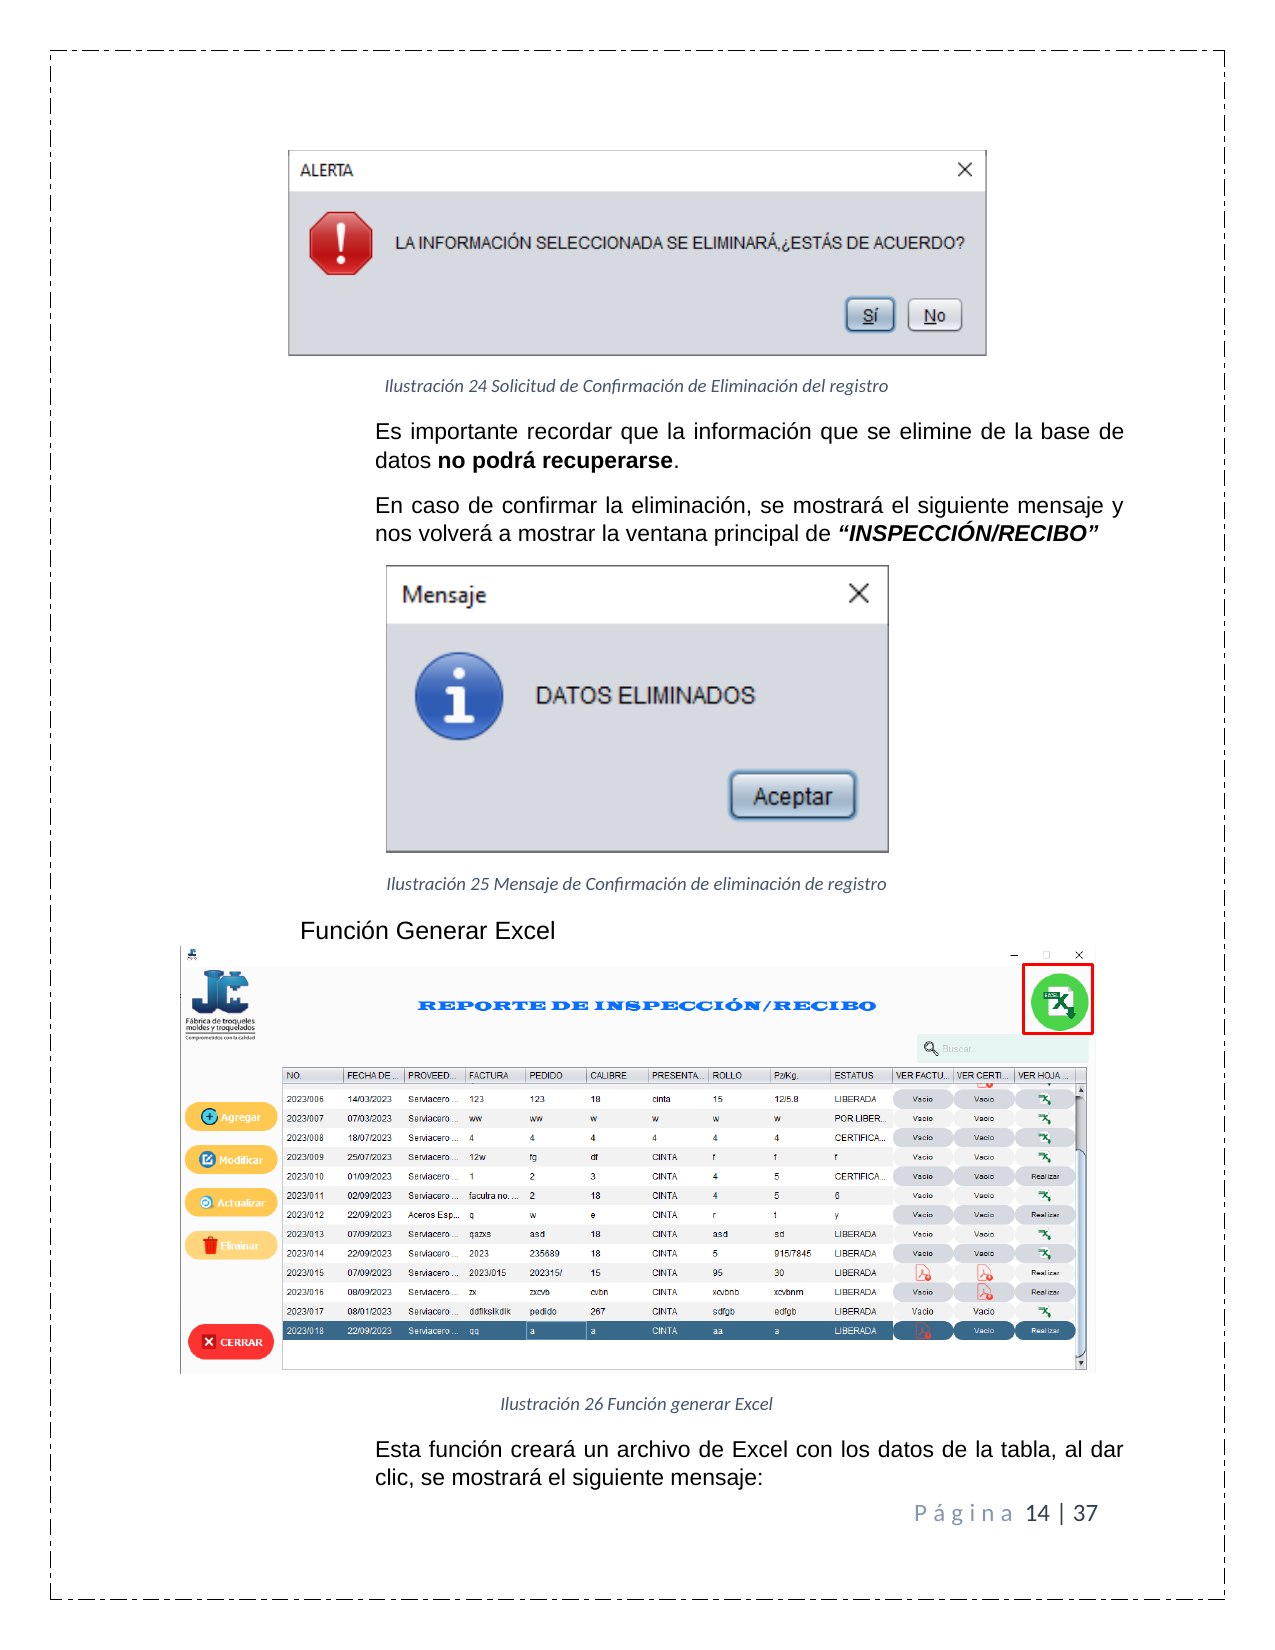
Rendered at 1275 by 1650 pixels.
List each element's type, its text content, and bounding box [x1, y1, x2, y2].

text Ilustración 25 Mensaje de Confirmación de eliminación de registro [150, 872, 1125, 895]
text Es importante recordar que la información que se elimine de la base de datos no podrá recuperarse. [375, 418, 1125, 473]
picture [180, 946, 1096, 1374]
text En caso de confirmar la eliminación, se mostrará el siguiente mensaje y nos volverá a mostrar la ventana principal de “INSPECCIÓN/RECIBO” [375, 492, 1125, 546]
subtitle Función Generar Excel [225, 916, 1125, 944]
text Ilustración 26 Función generar Excel [150, 1392, 1125, 1415]
picture [386, 565, 889, 853]
text Esta función creará un archivo de Excel con los datos de la tabla, al dar clic, se mostrará el siguiente mensaje: [375, 1436, 1125, 1491]
text Ilustración 24 Solicitud de Confirmación de Eliminación del registro [150, 374, 1125, 397]
picture [288, 150, 987, 356]
